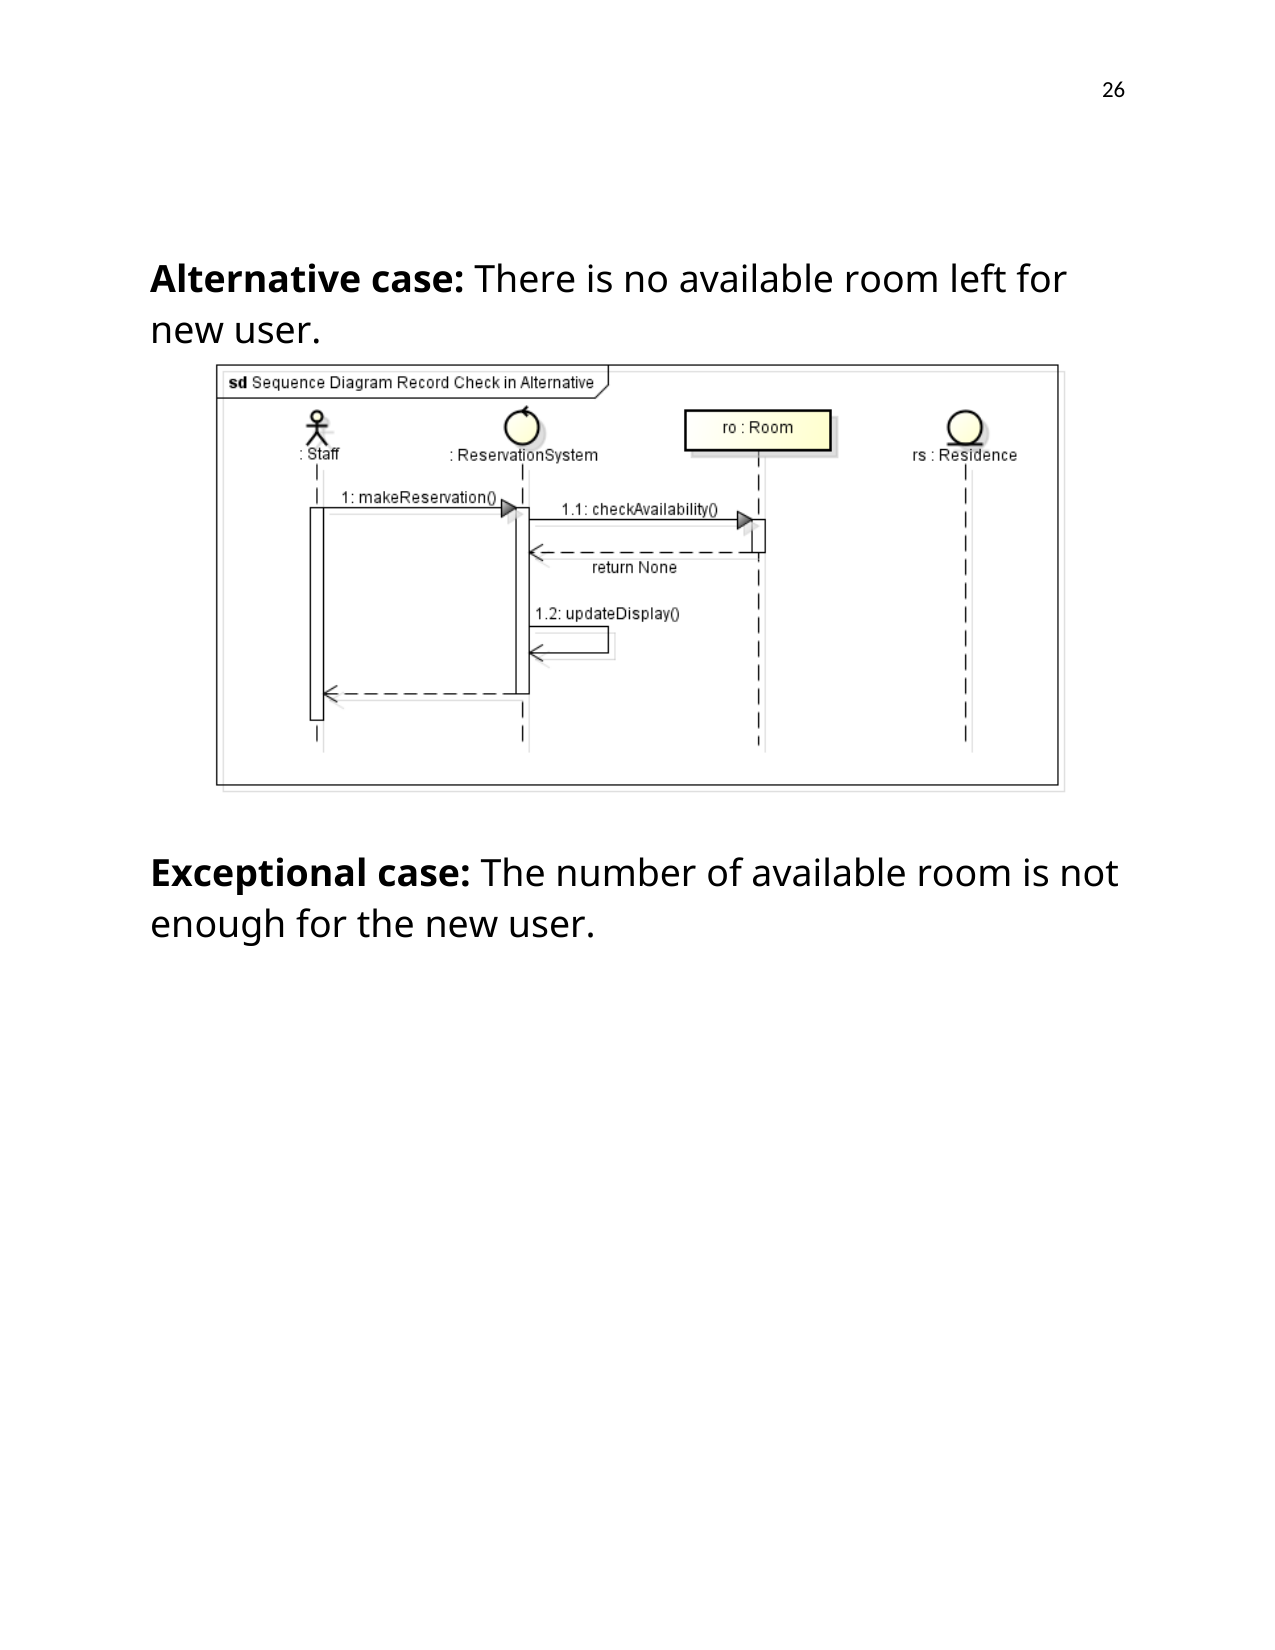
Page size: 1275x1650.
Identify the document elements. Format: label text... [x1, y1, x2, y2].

text Exceptional case: The number of available room is not enough for the new user. [150, 846, 1125, 948]
picture [207, 354, 1068, 795]
text Alternative case: There is no available room left for new user. [150, 252, 1125, 354]
